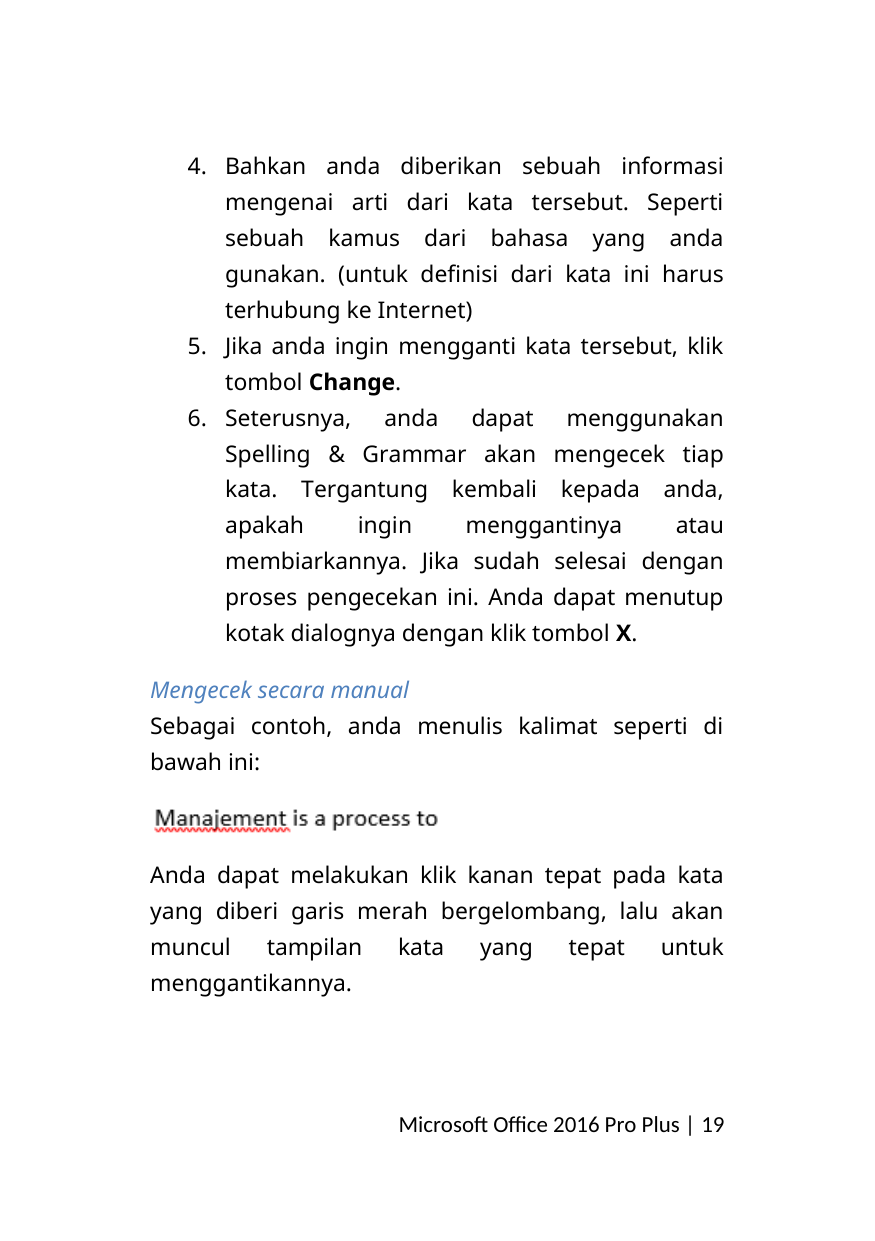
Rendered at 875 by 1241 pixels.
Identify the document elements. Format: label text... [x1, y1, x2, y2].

picture [150, 802, 441, 834]
list Seterusnya, anda dapat menggunakan Spelling & Grammar akan mengecek tiap kata. Tergantung kembali kepada anda, apakah ingin menggantinya atau membiarkannya. Jika sudah selesai dengan proses pengecekan ini. Anda dapat menutup kotak dialognya dengan klik tombol X. [187, 402, 724, 648]
list Jika anda ingin mengganti kata tersebut, klik tombol Change. [187, 330, 724, 397]
text Sebagai contoh, anda menulis kalimat seperti di bawah ini: [150, 710, 724, 777]
text Mengecek secara manual [150, 674, 724, 705]
text Anda dapat melakukan klik kanan tepat pada kata yang diberi garis merah bergelombang, lalu akan muncul tampilan kata yang tepat untuk menggantikannya. [150, 859, 724, 998]
list Bahkan anda diberikan sebuah informasi mengenai arti dari kata tersebut. Seperti sebuah kamus dari bahasa yang anda gunakan. (untuk definisi dari kata ini harus terhubung ke Internet) [187, 150, 724, 325]
